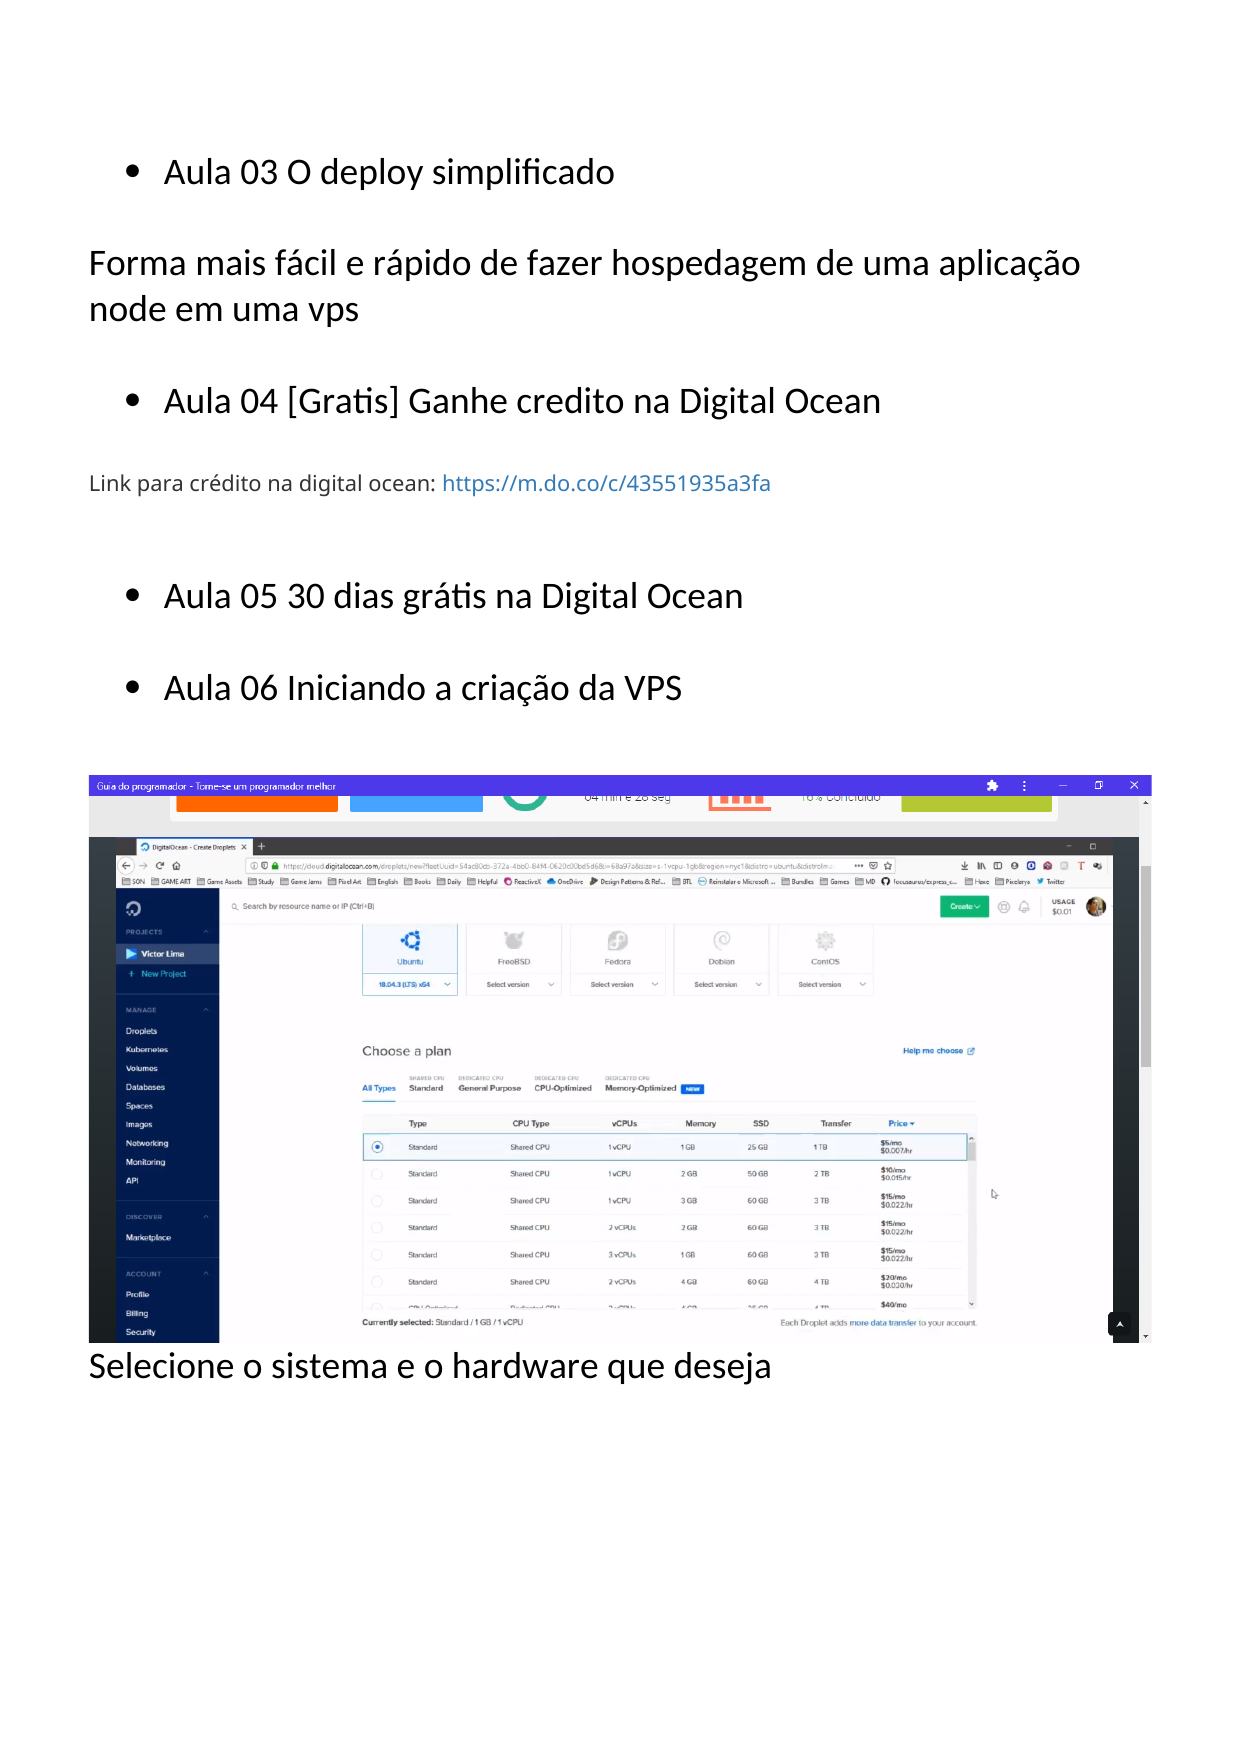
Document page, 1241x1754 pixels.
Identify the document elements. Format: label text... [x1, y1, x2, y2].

list Aula 03 O deploy simplificado [126, 148, 1152, 193]
text Link para crédito na digital ocean: https://m.do.co/c/43551935a3fa [89, 468, 1152, 498]
picture [88, 775, 1152, 1343]
text Selecione o sistema e o hardware que deseja [89, 1343, 1152, 1388]
text Forma mais fácil e rápido de fazer hospedagem de uma aplicação node em uma vps [89, 239, 1152, 331]
list Aula 06 Iniciando a criação da VPS [126, 664, 1152, 709]
list Aula 04 [Gratis] Ganhe credito na Digital Ocean [126, 377, 1152, 423]
list Aula 05 30 dias grátis na Digital Ocean [126, 572, 1152, 618]
